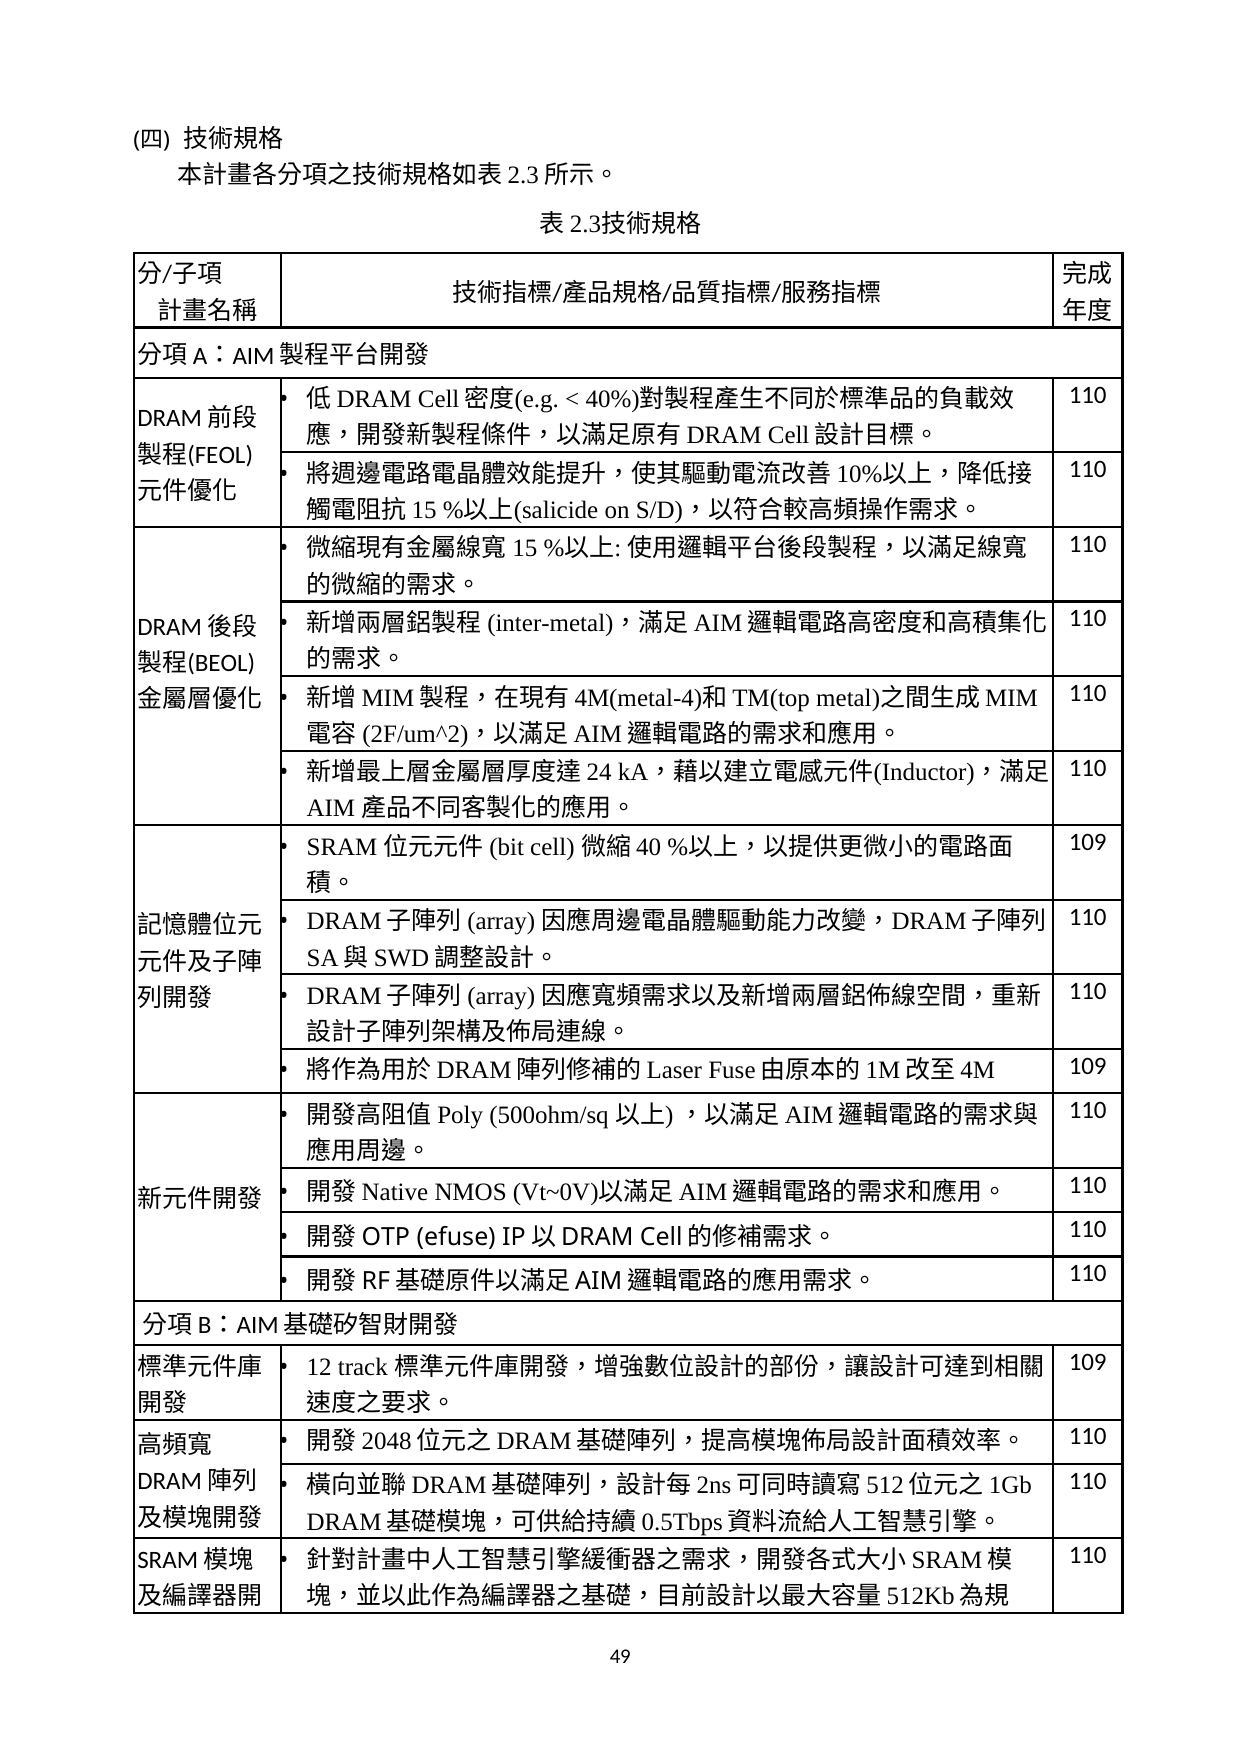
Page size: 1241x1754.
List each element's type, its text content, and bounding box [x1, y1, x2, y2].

table_cell DRAM子陣列 (array) 因應寬頻需求以及新增兩層鋁佈線空間，重新設計子陣列架構及佈局連線。 [282, 975, 386, 1048]
text 表2.3技術規格 [133, 203, 1107, 239]
table_cell 109 [1054, 826, 1121, 899]
table_cell 110 [1054, 379, 1121, 451]
table_cell 110 [1054, 1465, 1121, 1537]
table_cell 將作為用於DRAM陣列修補的Laser Fuse由原本的1M改至4M [282, 1050, 1052, 1092]
table_cell 開發OTP (efuse) IP以DRAM Cell的修補需求。 [282, 1213, 1052, 1255]
table_cell 110 [1054, 453, 1121, 526]
table_cell 110 [1054, 677, 1121, 749]
table_header 技術指標/產品規格/品質指標/服務指標 [282, 254, 1052, 326]
table_cell 微縮現有金屬線寬 15 %以上: 使用邏輯平台後段製程，以滿足線寬的微縮的需求。 [282, 528, 1052, 600]
table_cell 110 [1054, 975, 1121, 1048]
table_cell 110 [1054, 1169, 1121, 1211]
table_cell 110 [1054, 1094, 1121, 1167]
table_cell SRAM模塊及編譯器開發 [135, 1539, 280, 1612]
table_cell 新增MIM製程，在現有4M(metal-4)和TM(top metal)之間生成MIM電容 (2F/um^2)，以滿足AIM邏輯電路的需求和應用。 [282, 677, 1052, 749]
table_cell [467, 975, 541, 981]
table_cell DRAM子陣列 (array) 因應周邊電晶體驅動能力改變，DRAM子陣列SA與SWD調整設計。 [282, 901, 1052, 973]
table_header 分/子項 計畫名稱 [135, 254, 280, 326]
table_cell 109 [1054, 1346, 1121, 1418]
table_cell 110 [1054, 1258, 1121, 1299]
table_cell 新元件開發 [135, 1094, 280, 1299]
table_cell 標準元件庫開發 [135, 1346, 280, 1418]
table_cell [282, 1539, 1052, 1612]
table_cell 110 [1054, 1539, 1121, 1612]
table_cell 新增兩層鋁製程 (inter-metal)，滿足AIM邏輯電路高密度和高積集化的需求。 [282, 603, 1052, 675]
table_cell DRAM子陣列 (array) 因應寬頻需求以及新增兩層鋁佈線空間，重新設計子陣列架構及佈局連線。 [631, 975, 1052, 1048]
table_cell 低DRAM Cell密度(e.g. < 40%)對製程產生不同於標準品的負載效應，開發新製程條件，以滿足原有DRAM Cell設計目標。 [282, 379, 1052, 451]
list 技術規格 [133, 118, 1107, 154]
table_cell 分項 A：AIM製程平台開發 [135, 329, 1121, 377]
table_cell 分項 B：AIM基礎矽智財開發 [135, 1302, 1121, 1344]
table_cell DRAM前段製程(FEOL)元件優化 [135, 379, 280, 526]
table_cell 110 [1054, 1421, 1121, 1463]
table_cell 開發2048位元之DRAM基礎陣列，提高模塊佈局設計面積效率。 [282, 1421, 1052, 1463]
table_cell 110 [1054, 528, 1121, 600]
table_cell 橫向並聯DRAM基礎陣列，設計每2ns可同時讀寫512位元之1Gb DRAM基礎模塊，可供給持續0.5Tbps資料流給人工智慧引擎。 [282, 1465, 1052, 1537]
text 本計畫各分項之技術規格如表2.3 所示。 [177, 154, 1107, 191]
table_cell DRAM後段製程(BEOL)金屬層優化 [135, 528, 280, 824]
table_cell 高頻寬DRAM陣列及模塊開發 [135, 1421, 280, 1537]
table_cell 開發RF基礎原件以滿足AIM邏輯電路的應用需求。 [282, 1258, 1052, 1299]
table_cell 開發高阻值 Poly (500ohm/sq 以上) ，以滿足AIM邏輯電路的需求與應用周邊。 [282, 1094, 1052, 1167]
table_cell 110 [1054, 1213, 1121, 1255]
table_cell 110 [1054, 603, 1121, 675]
table_cell 將週邊電路電晶體效能提升，使其驅動電流改善10%以上，降低接觸電阻抗15 %以上(salicide on S/D)，以符合較高頻操作需求。 [282, 453, 1052, 526]
table_cell 記憶體位元元件及子陣列開發 [135, 826, 280, 1092]
table_cell 開發Native NMOS (Vt~0V)以滿足AIM邏輯電路的需求和應用。 [282, 1169, 1052, 1211]
table_cell 110 [1054, 752, 1121, 824]
table_cell 109 [1054, 1050, 1121, 1092]
table_header 完成 年度 [1054, 254, 1121, 326]
table_cell 110 [1054, 901, 1121, 973]
table_cell 新增最上層金屬層厚度達24 kA，藉以建立電感元件(Inductor)，滿足AIM 產品不同客製化的應用。 [282, 752, 1052, 824]
table_cell 12 track 標準元件庫開發，增強數位設計的部份，讓設計可達到相關速度之要求。 [282, 1346, 1052, 1418]
table_cell SRAM 位元元件 (bit cell) 微縮40 %以上，以提供更微小的電路面積。 [282, 826, 1052, 899]
